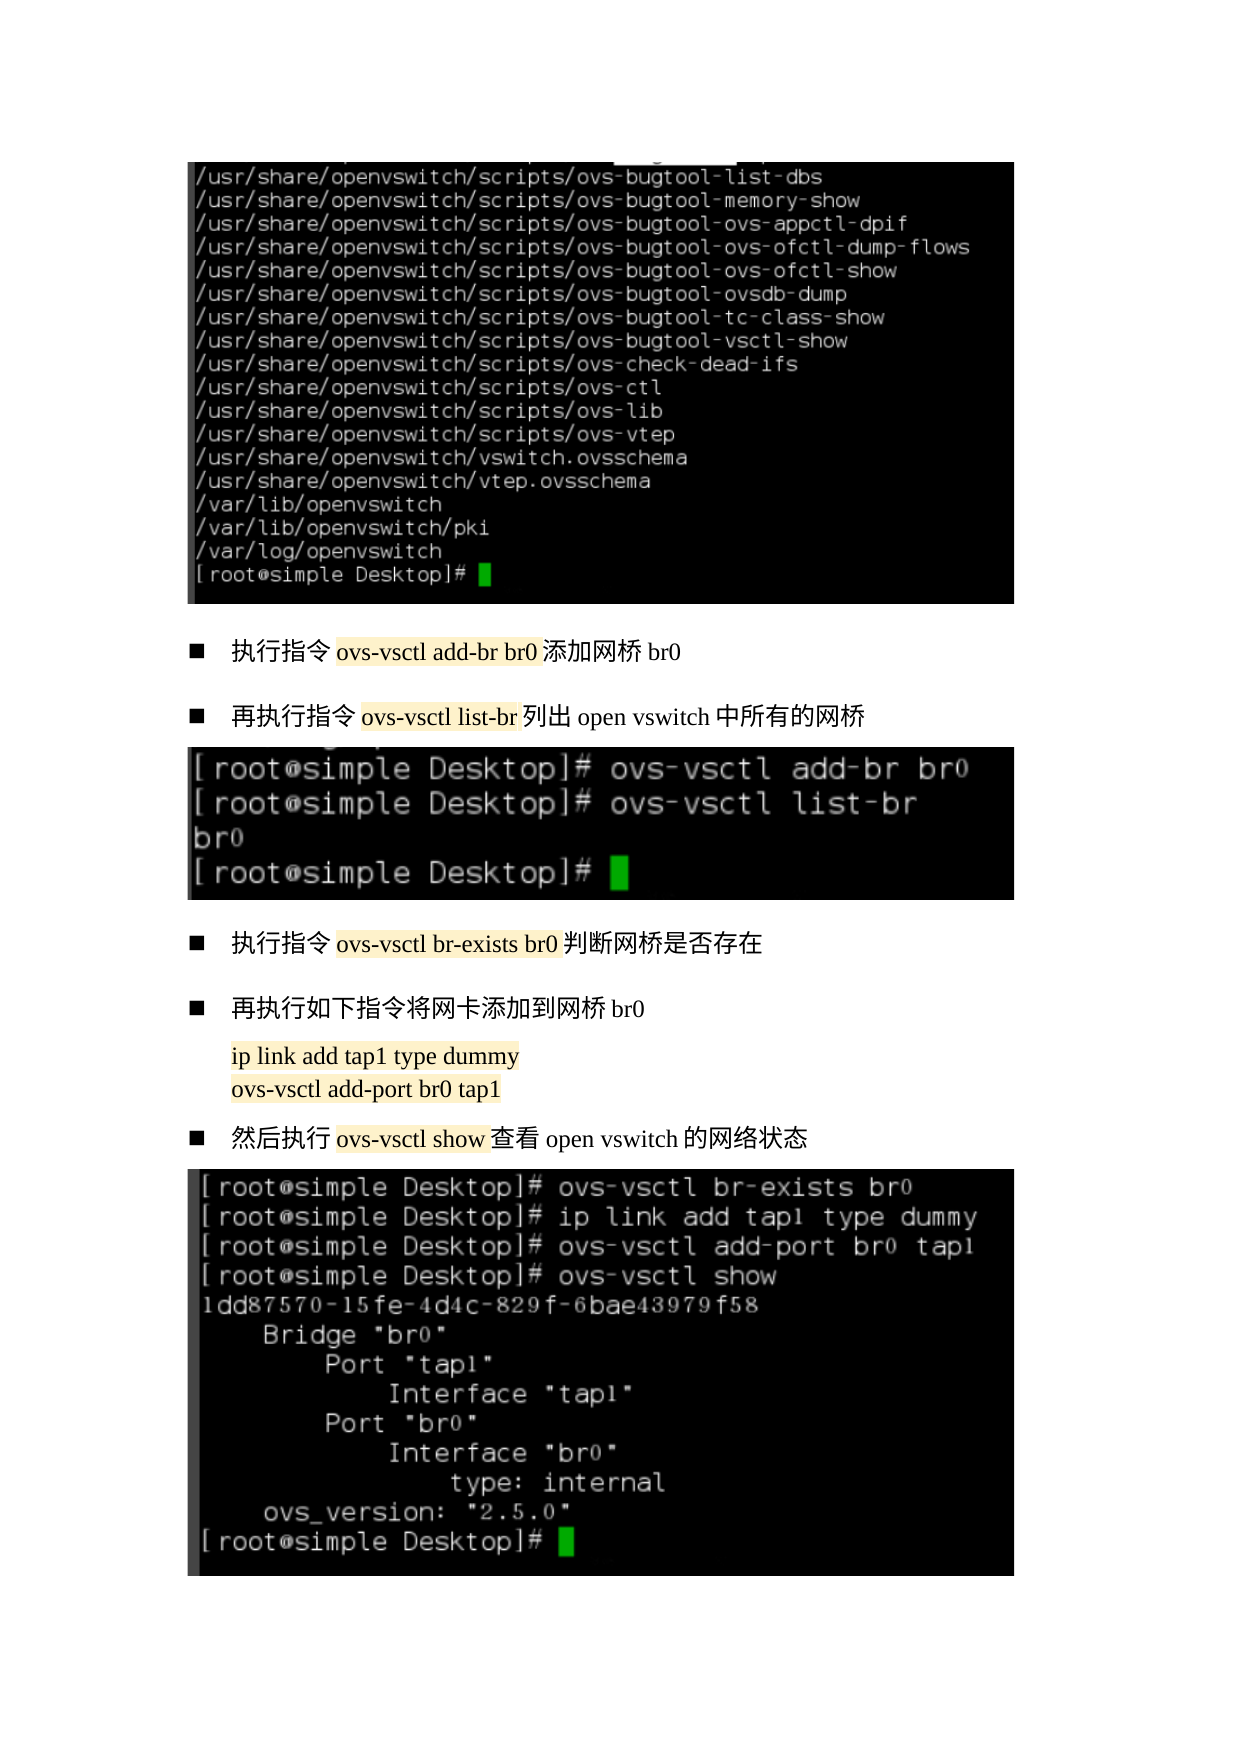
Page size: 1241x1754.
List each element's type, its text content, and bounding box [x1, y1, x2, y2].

list 再执行如下指令将网卡添加到网桥br0 [187, 974, 1053, 1039]
picture [187, 162, 1015, 604]
list 然后执行ovs-vsctl show查看open vswitch的网络状态 [187, 1104, 1053, 1169]
picture [187, 747, 1015, 900]
picture [187, 1169, 1015, 1576]
text ip link add tap1 type dummy [187, 1039, 1053, 1072]
list 执行指令ovs-vsctl add-br br0添加网桥br0 [187, 617, 1053, 682]
list 再执行指令ovs-vsctl list-br列出open vswitch中所有的网桥 [187, 682, 1053, 747]
list 执行指令ovs-vsctl br-exists br0判断网桥是否存在 [187, 909, 1053, 974]
text ovs-vsctl add-port br0 tap1 [187, 1072, 1053, 1104]
